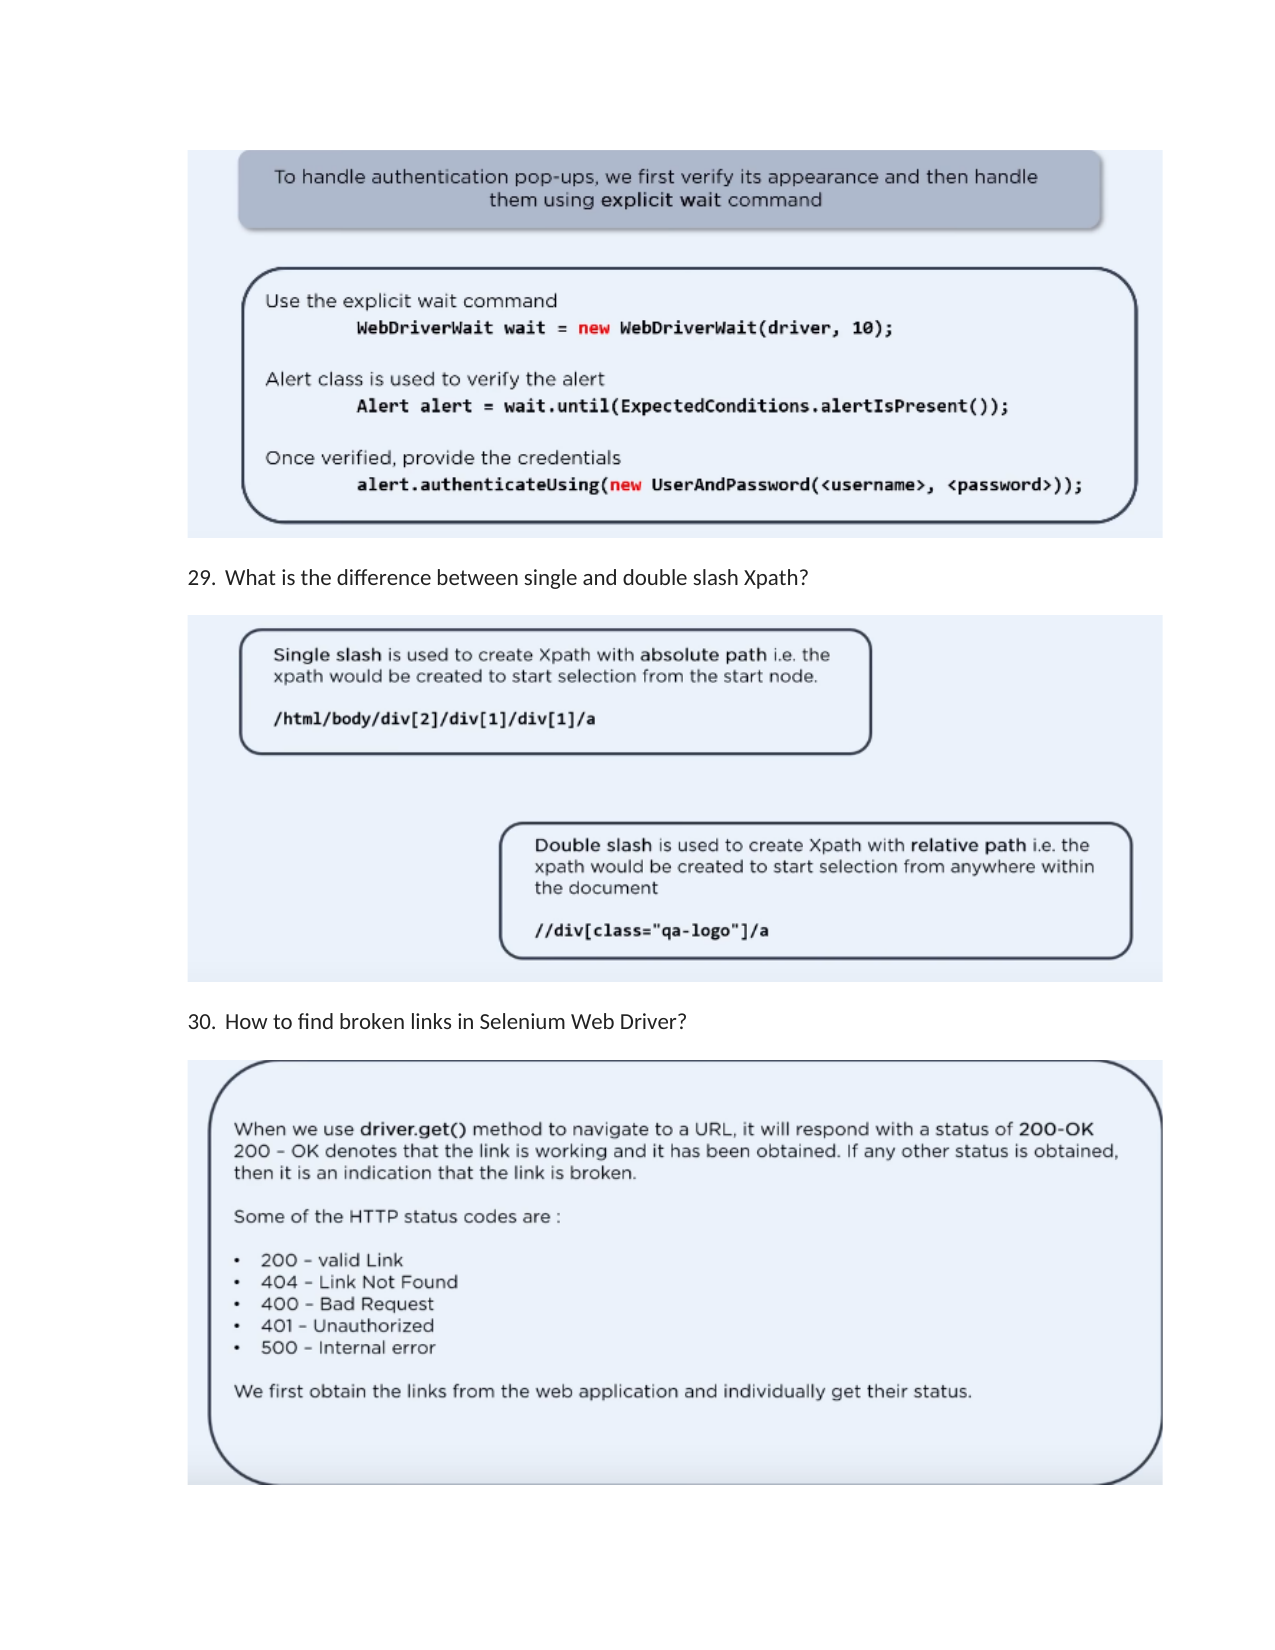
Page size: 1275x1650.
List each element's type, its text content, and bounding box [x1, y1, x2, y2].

list How to find broken links in Selenium Web Driver? [187, 1007, 1125, 1035]
list What is the difference between single and double slash Xpath? [187, 563, 1125, 591]
picture [187, 1060, 1163, 1485]
picture [187, 615, 1163, 982]
picture [187, 150, 1163, 538]
